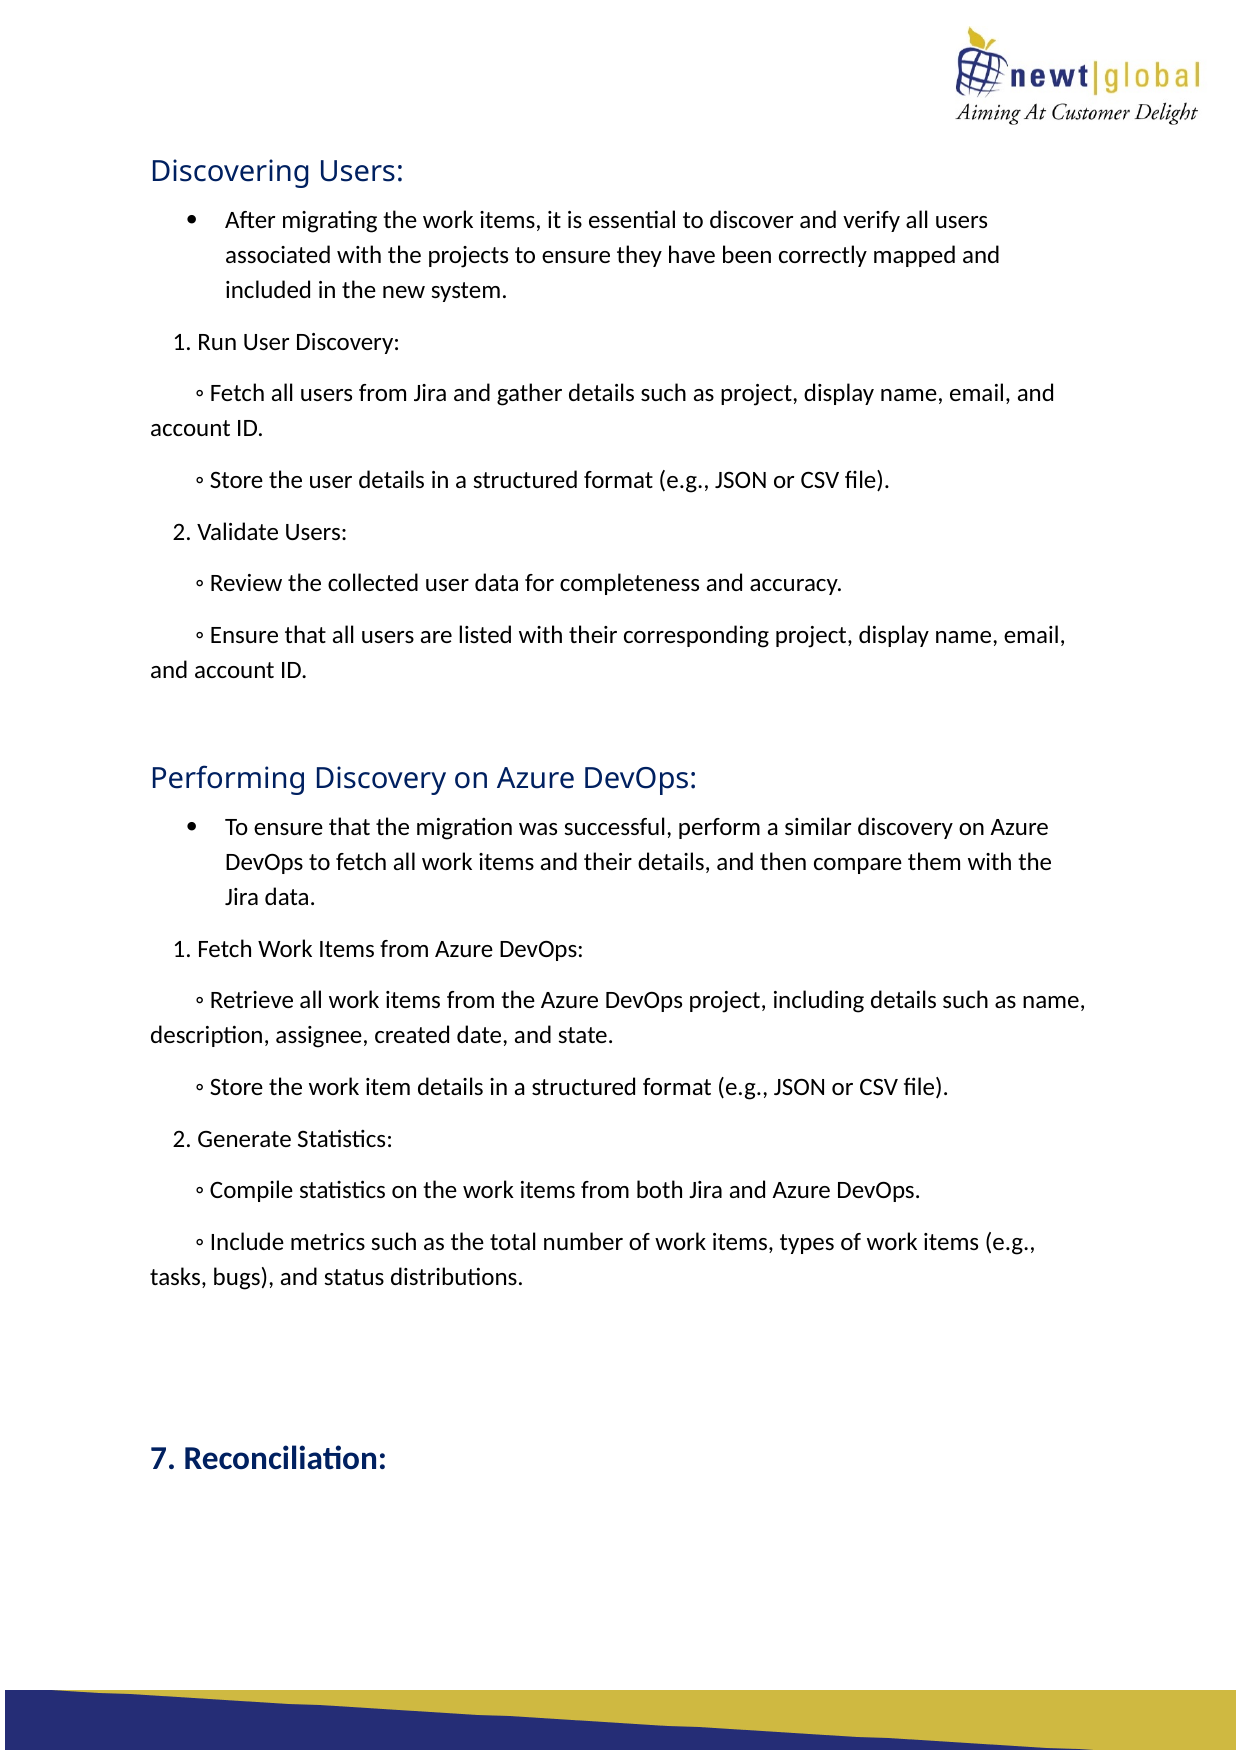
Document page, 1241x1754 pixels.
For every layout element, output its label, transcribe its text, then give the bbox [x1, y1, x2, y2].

text 2. Validate Users: [150, 516, 1090, 546]
text ◦ Include metrics such as the total number of work items, types of work items (e.g., tasks, bugs), and status distributions. [150, 1226, 1090, 1292]
text ◦ Review the collected user data for completeness and accuracy. [150, 567, 1090, 598]
list After migrating the work items, it is essential to discover and verify all users associated with the projects to ensure they have been correctly mapped and included in the new system. [187, 204, 1090, 304]
text ◦ Compile statistics on the work items from both Jira and Azure DevOps. [150, 1174, 1090, 1205]
subtitle 7. Reconciliation: [150, 1437, 1090, 1478]
subtitle Discovering Users: [150, 150, 1090, 190]
text ◦ Retrieve all work items from the Azure DevOps project, including details such as name, description, assignee, created date, and state. [150, 984, 1090, 1050]
text ◦ Fetch all users from Jira and gather details such as project, display name, email, and account ID. [150, 377, 1090, 443]
text 1. Fetch Work Items from Azure DevOps: [150, 933, 1090, 963]
subtitle Performing Discovery on Azure DevOps: [150, 757, 1090, 797]
text ◦ Ensure that all users are listed with their corresponding project, display name, email, and account ID. [150, 619, 1090, 684]
list To ensure that the migration was successful, perform a similar discovery on Azure DevOps to fetch all work items and their details, and then compare them with the Jira data. [187, 811, 1090, 912]
picture [944, 26, 1209, 127]
text ◦ Store the user details in a structured format (e.g., JSON or CSV file). [150, 464, 1090, 494]
text 1. Run User Discovery: [150, 326, 1090, 356]
text 2. Generate Statistics: [150, 1123, 1090, 1153]
text ◦ Store the work item details in a structured format (e.g., JSON or CSV file). [150, 1071, 1090, 1102]
